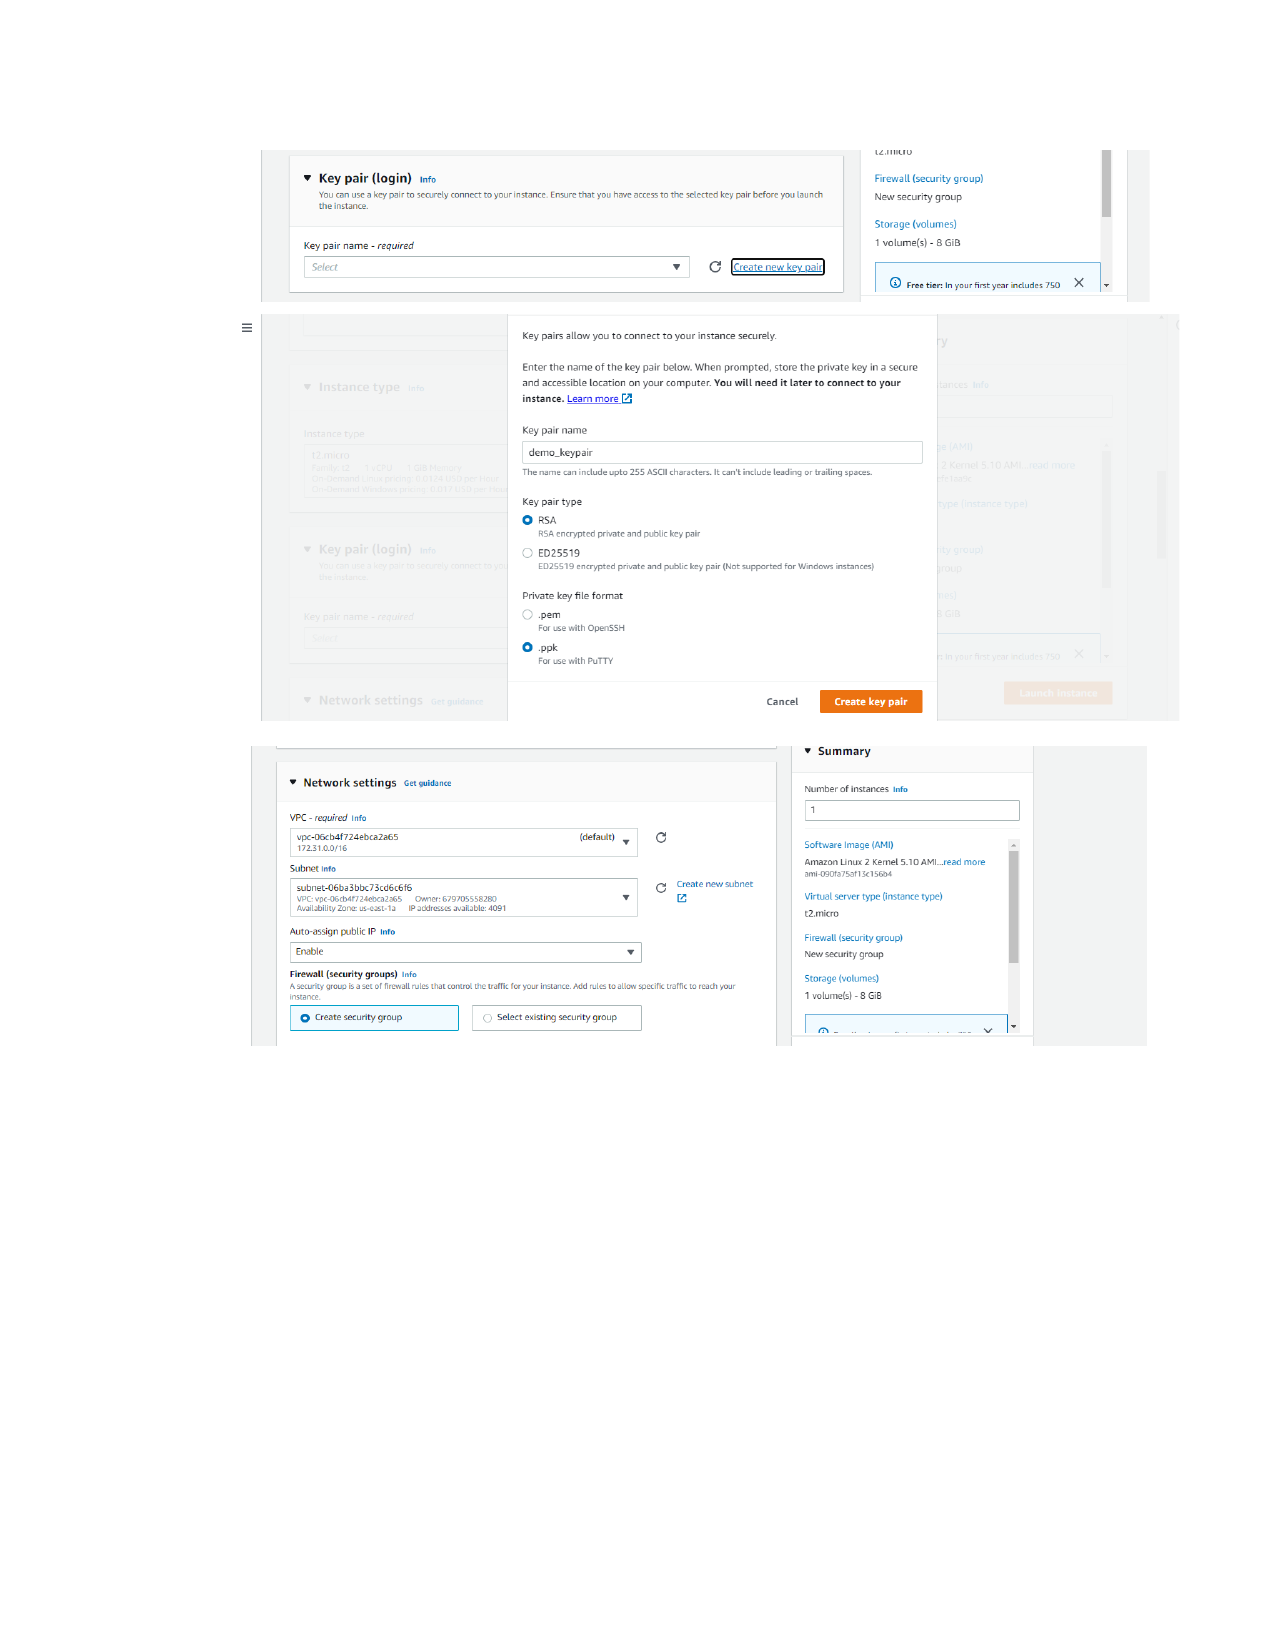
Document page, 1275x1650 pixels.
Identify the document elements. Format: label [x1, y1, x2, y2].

picture [225, 746, 1147, 1046]
picture [232, 150, 1150, 302]
picture [232, 314, 1180, 721]
